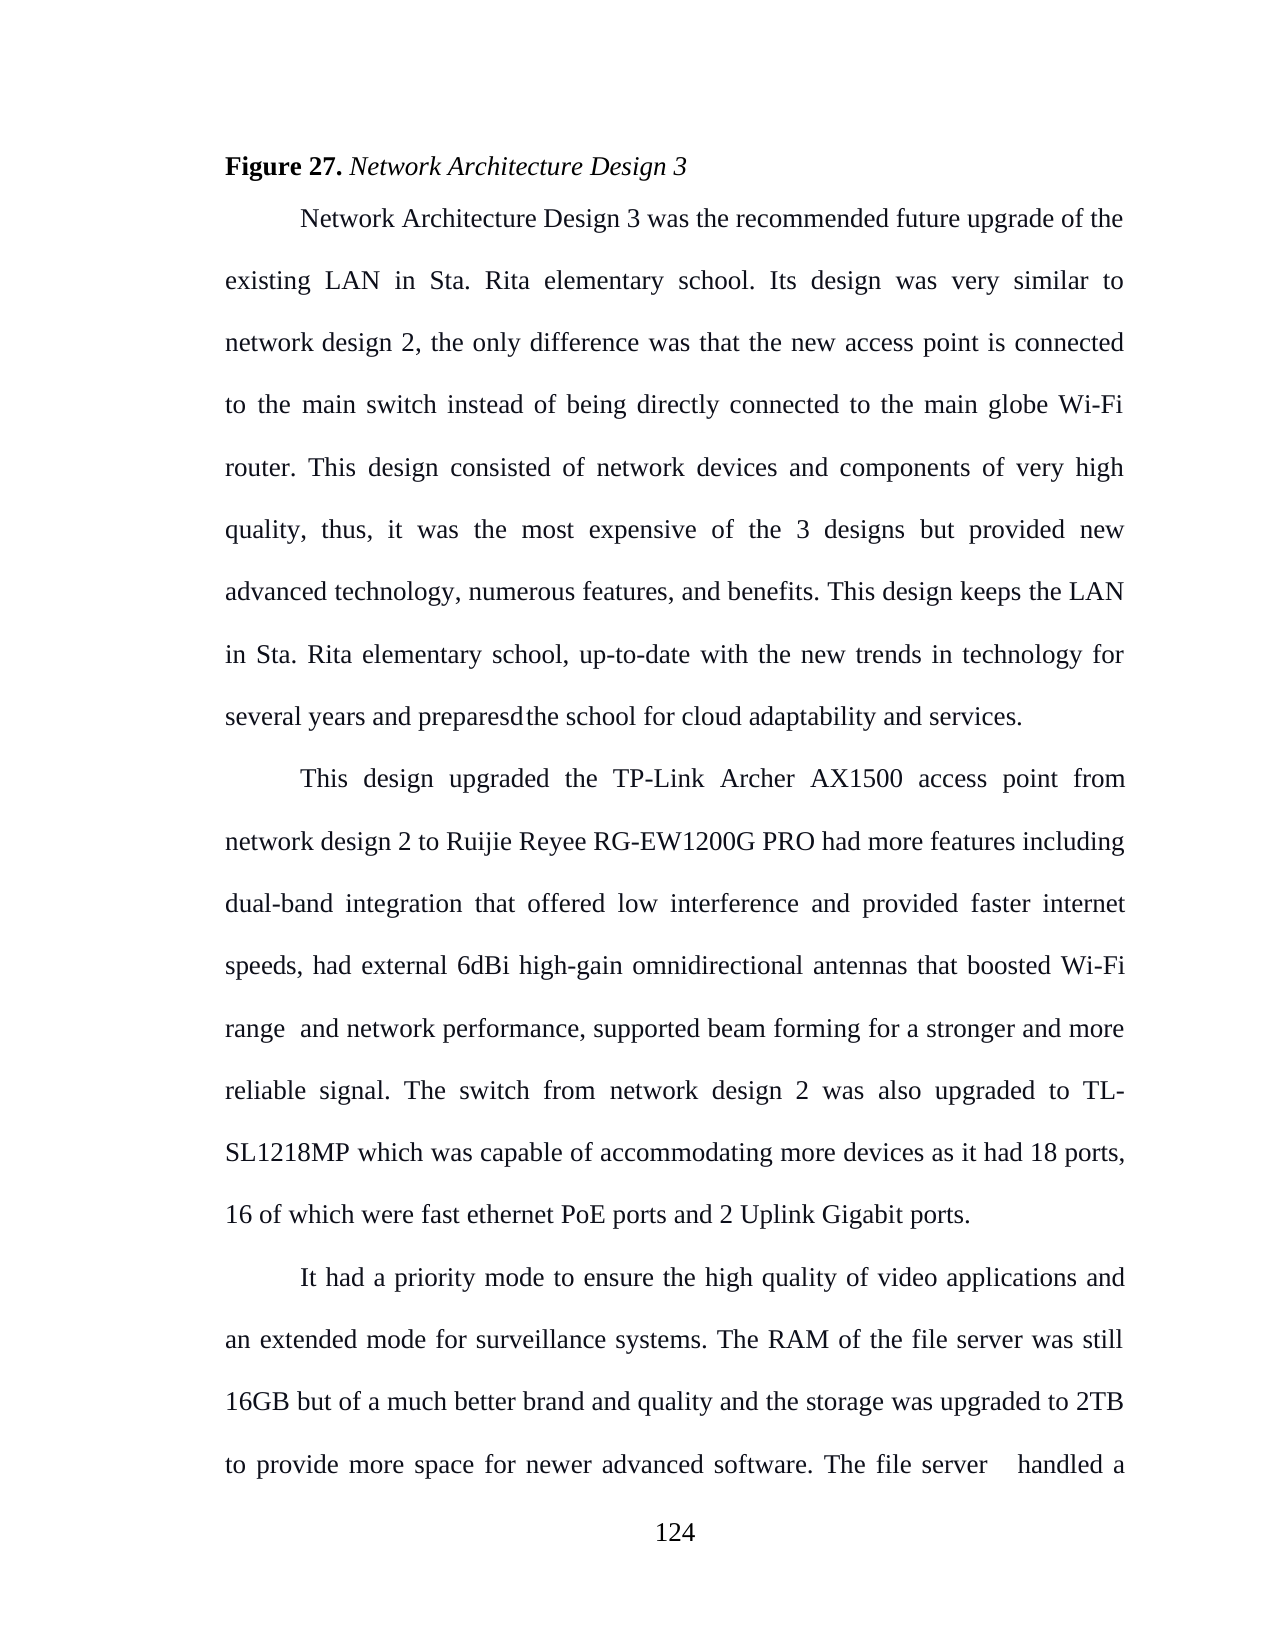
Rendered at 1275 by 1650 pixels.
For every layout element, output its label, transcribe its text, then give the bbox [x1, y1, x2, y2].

text Network Architecture Design 3 was the recommended future upgrade of the existing LAN in Sta. Rita elementary school. Its design was very similar to network design 2, the only difference was that the new access point is connected to the main switch instead of being directly connected to the main globe Wi-Fi router. This design consisted of network devices and components of very high quality, thus, it was the most expensive of the 3 designs but provided new advanced technology, numerous features, and benefits. This design keeps the LAN in Sta. Rita elementary school, up-to-date with the new trends in technology for several years and preparesd the school for cloud adaptability and services. [225, 202, 1125, 731]
text This design upgraded the TP-Link Archer AX1500 access point from network design 2 to Ruijie Reyee RG-EW1200G PRO had more features including dual-band integration that offered low interference and provided faster internet speeds, had external 6dBi high-gain omnidirectional antennas that boosted Wi-Fi range and network performance, supported beam forming for a stronger and more reliable signal. The switch from network design 2 was also upgraded to TL- SL1218MP which was capable of accommodating more devices as it had 18 ports, 16 of which were fast ethernet PoE ports and 2 Uplink Gigabit ports. [225, 762, 1125, 1230]
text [225, 1261, 1125, 1479]
text Figure 27. Network Architecture Design 3 [225, 150, 1258, 181]
